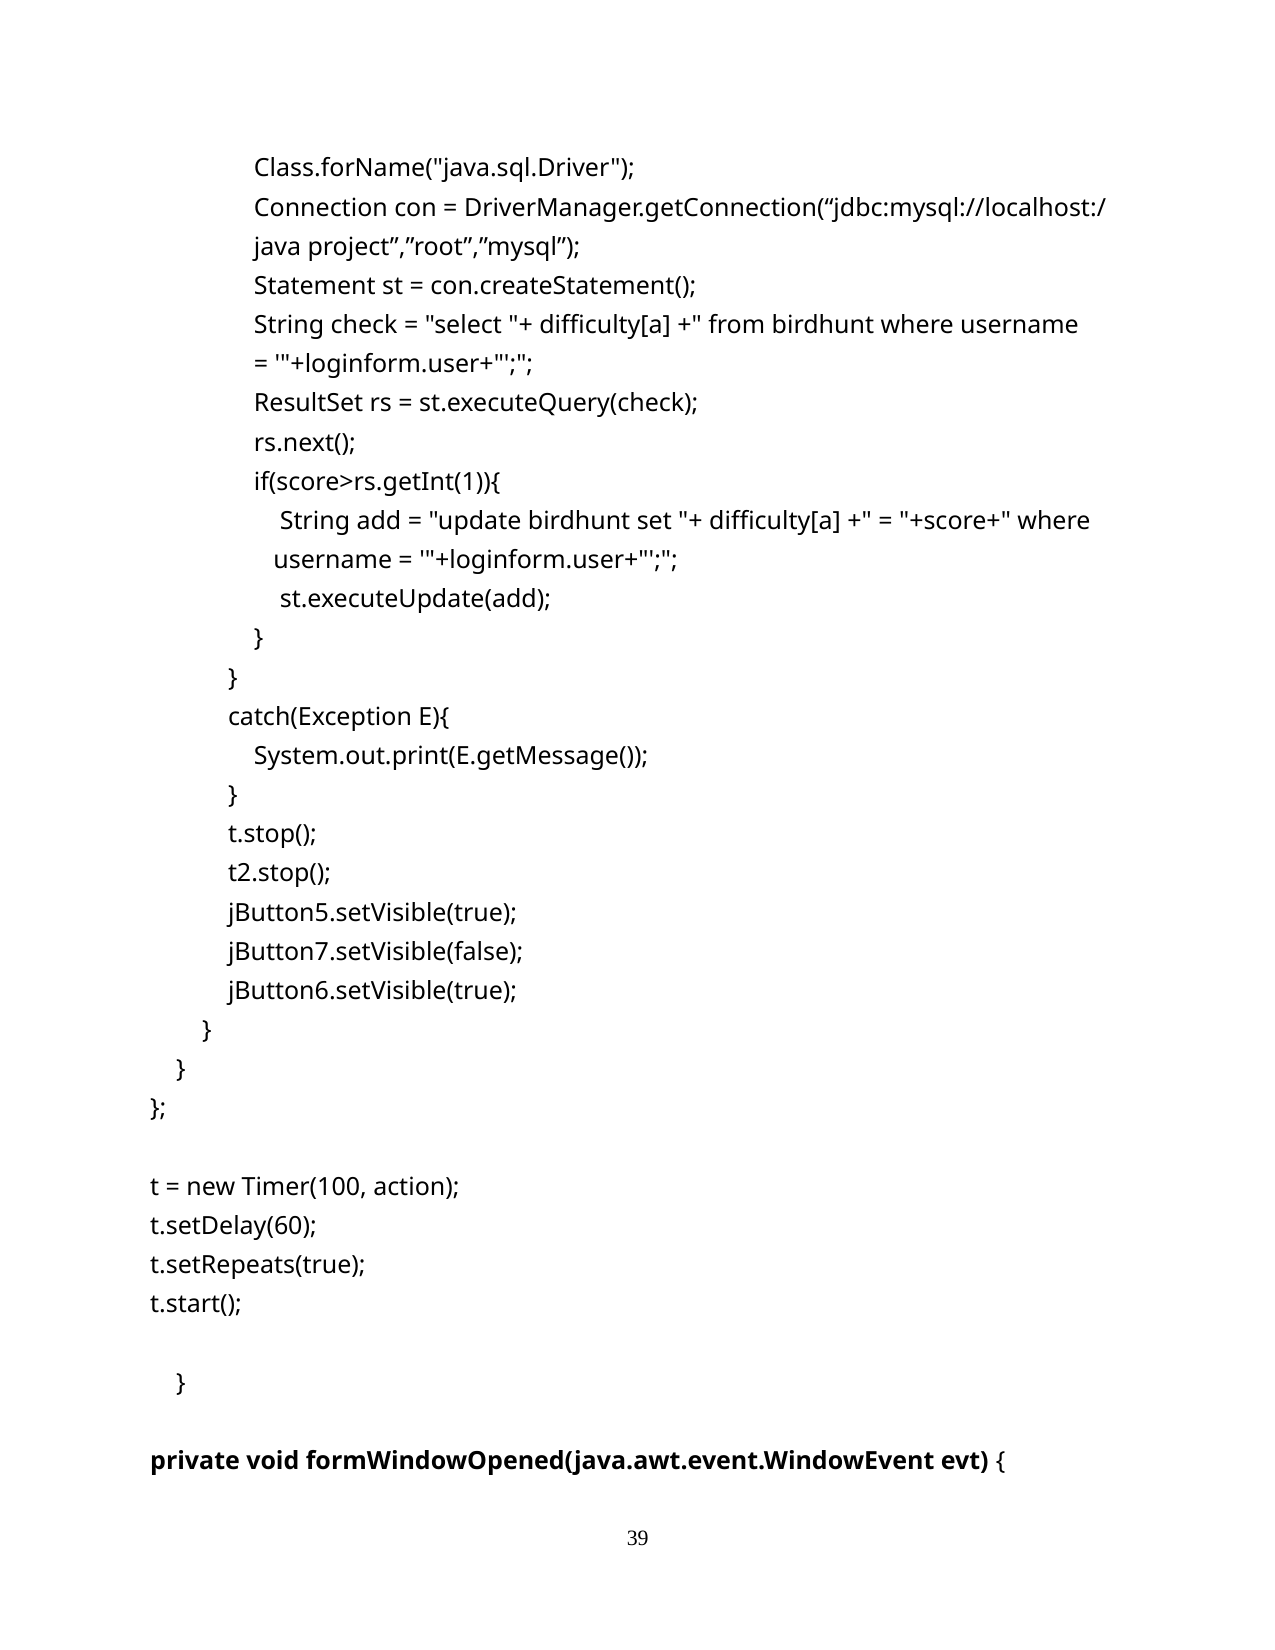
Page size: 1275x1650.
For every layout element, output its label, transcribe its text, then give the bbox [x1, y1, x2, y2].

text String check = "select "+ difficulty[a] +" from birdhunt where username [150, 307, 1125, 341]
text } [150, 777, 1125, 811]
text t2.stop(); [150, 855, 1125, 889]
text t = new Timer(100, action); [150, 1168, 1125, 1202]
text t.setRepeats(true); [150, 1247, 1125, 1281]
text System.out.print(E.getMessage()); [150, 737, 1125, 772]
text rs.next(); [150, 424, 1125, 458]
text ResultSet rs = st.executeQuery(check); [150, 385, 1125, 419]
text } [150, 620, 1125, 654]
text } [150, 1364, 1125, 1398]
text st.executeUpdate(add); [150, 581, 1125, 615]
text } [150, 1051, 1125, 1085]
text jButton7.setVisible(false); [150, 933, 1125, 967]
text catch(Exception E){ [150, 698, 1125, 732]
text Connection con = DriverManager.getConnection(“jdbc:mysql://localhost:/ [150, 189, 1125, 223]
text String add = "update birdhunt set "+ difficulty[a] +" = "+score+" where [150, 502, 1125, 537]
text java project”,”root”,”mysql”); [150, 228, 1125, 262]
text Statement st = con.createStatement(); [150, 267, 1125, 302]
text jButton5.setVisible(true); [150, 894, 1125, 928]
text } [150, 1012, 1125, 1046]
text username = '"+loginform.user+"';"; [150, 542, 1125, 576]
text = '"+loginform.user+"';"; [150, 346, 1125, 380]
text t.stop(); [150, 816, 1125, 850]
text t.start(); [150, 1286, 1125, 1320]
text private void formWindowOpened(java.awt.event.WindowEvent evt) { [150, 1442, 1125, 1477]
text Class.forName("java.sql.Driver"); [150, 150, 1125, 184]
text }; [150, 1090, 1125, 1124]
text jButton6.setVisible(true); [150, 972, 1125, 1007]
text if(score>rs.getInt(1)){ [150, 463, 1125, 497]
text t.setDelay(60); [150, 1207, 1125, 1242]
text } [150, 659, 1125, 693]
